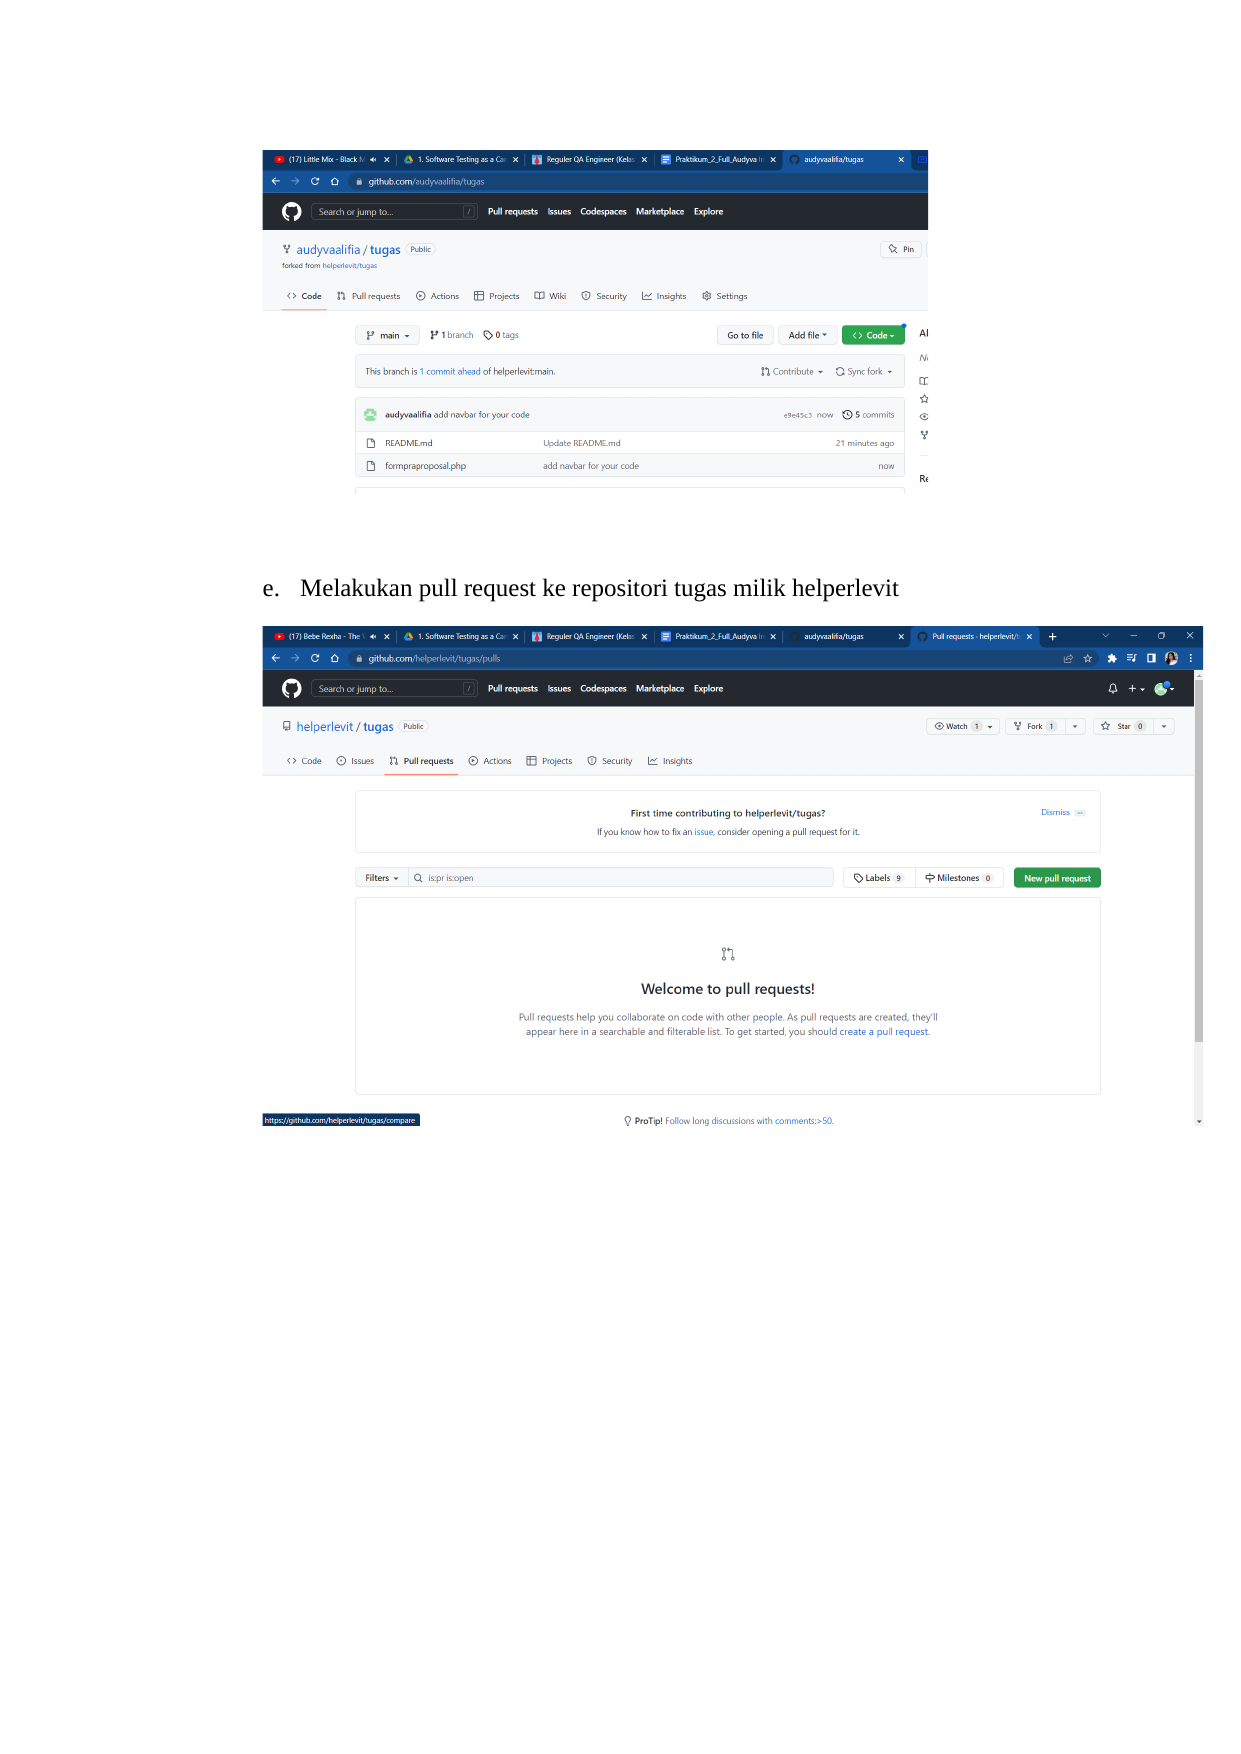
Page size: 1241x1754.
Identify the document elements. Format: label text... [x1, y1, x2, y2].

picture [262, 150, 929, 494]
list Melakukan pull request ke repositori tugas milik helperlevit [262, 573, 1090, 601]
picture [262, 626, 1204, 1126]
